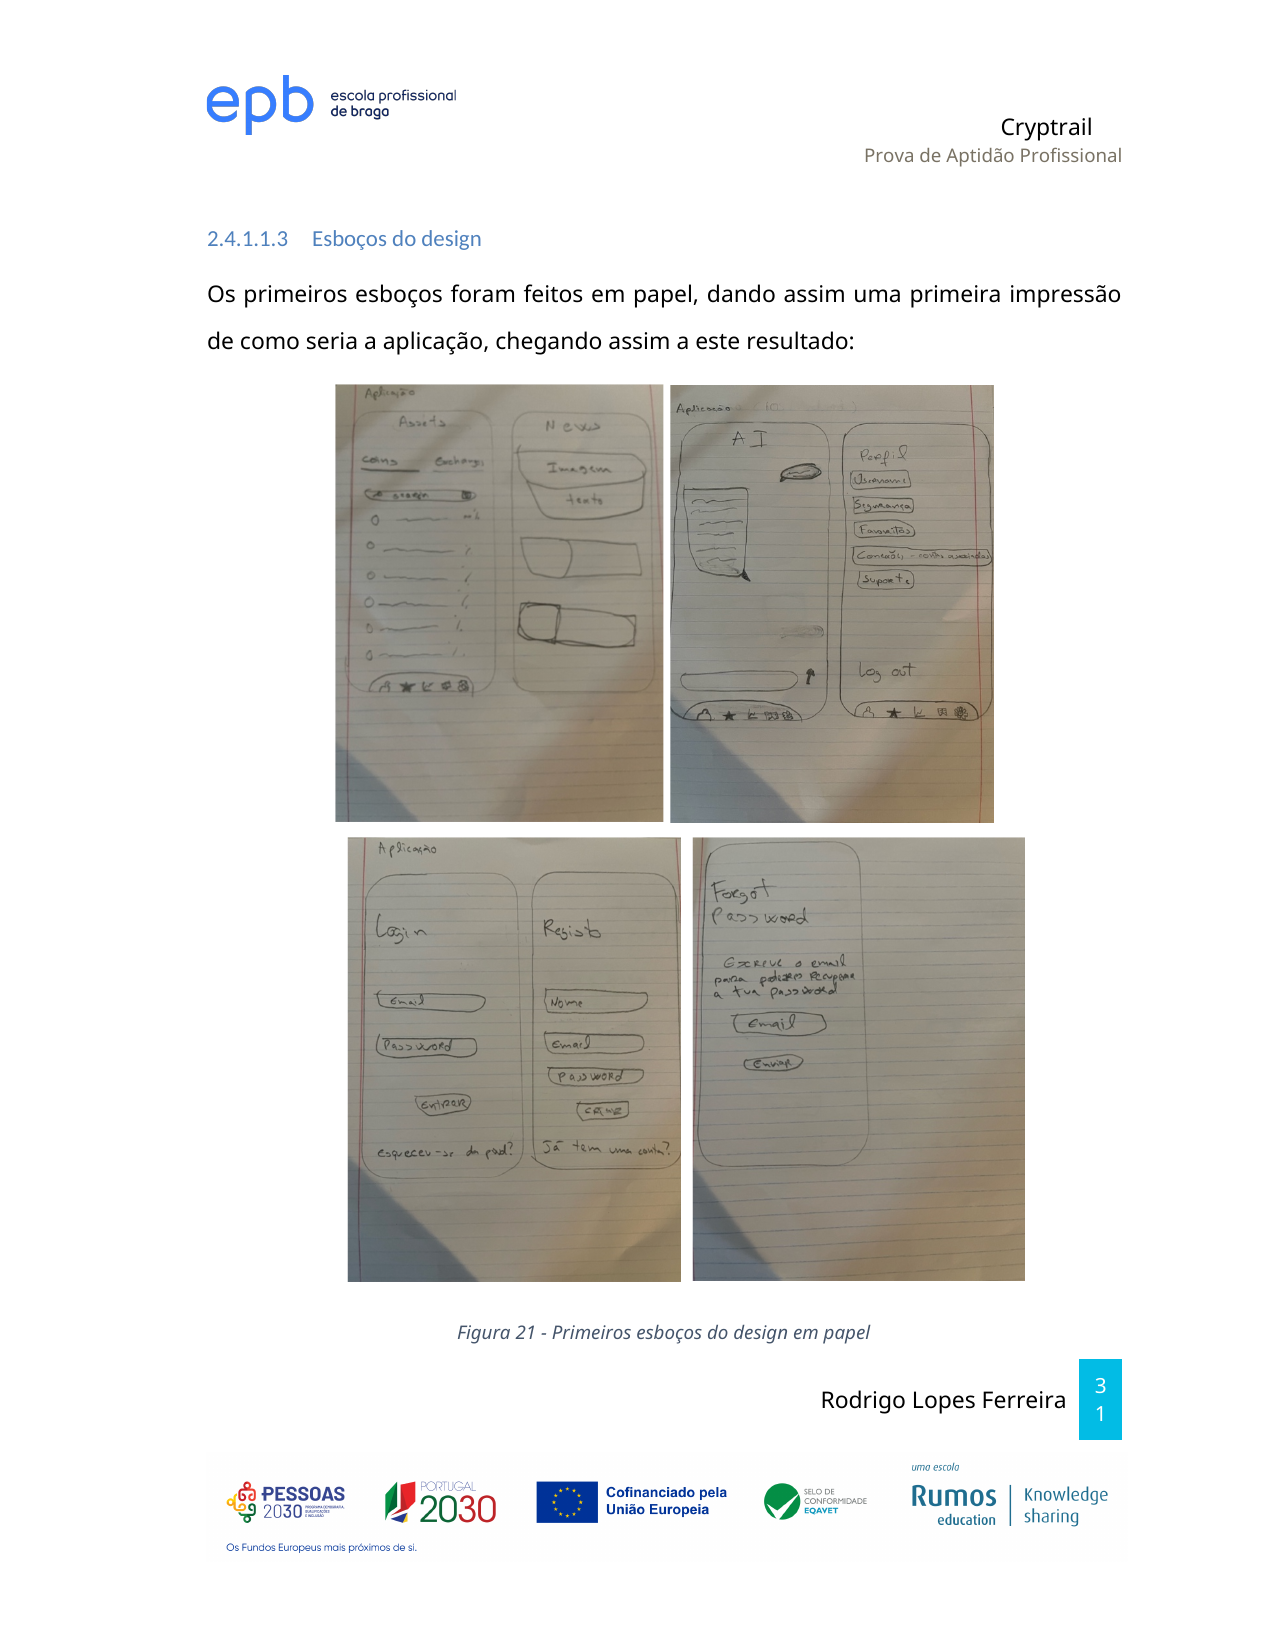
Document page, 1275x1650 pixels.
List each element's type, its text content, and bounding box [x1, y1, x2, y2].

picture [336, 385, 664, 821]
picture [693, 838, 1025, 1280]
text Os primeiros esboços foram feitos em papel, dando assim uma primeira impressão de como seria a aplicação, chegando assim a este resultado: [207, 278, 1122, 356]
picture [670, 385, 994, 823]
picture [348, 838, 681, 1281]
subtitle Esboços do design [207, 224, 1122, 252]
picture [206, 75, 456, 135]
picture [206, 1452, 1128, 1562]
